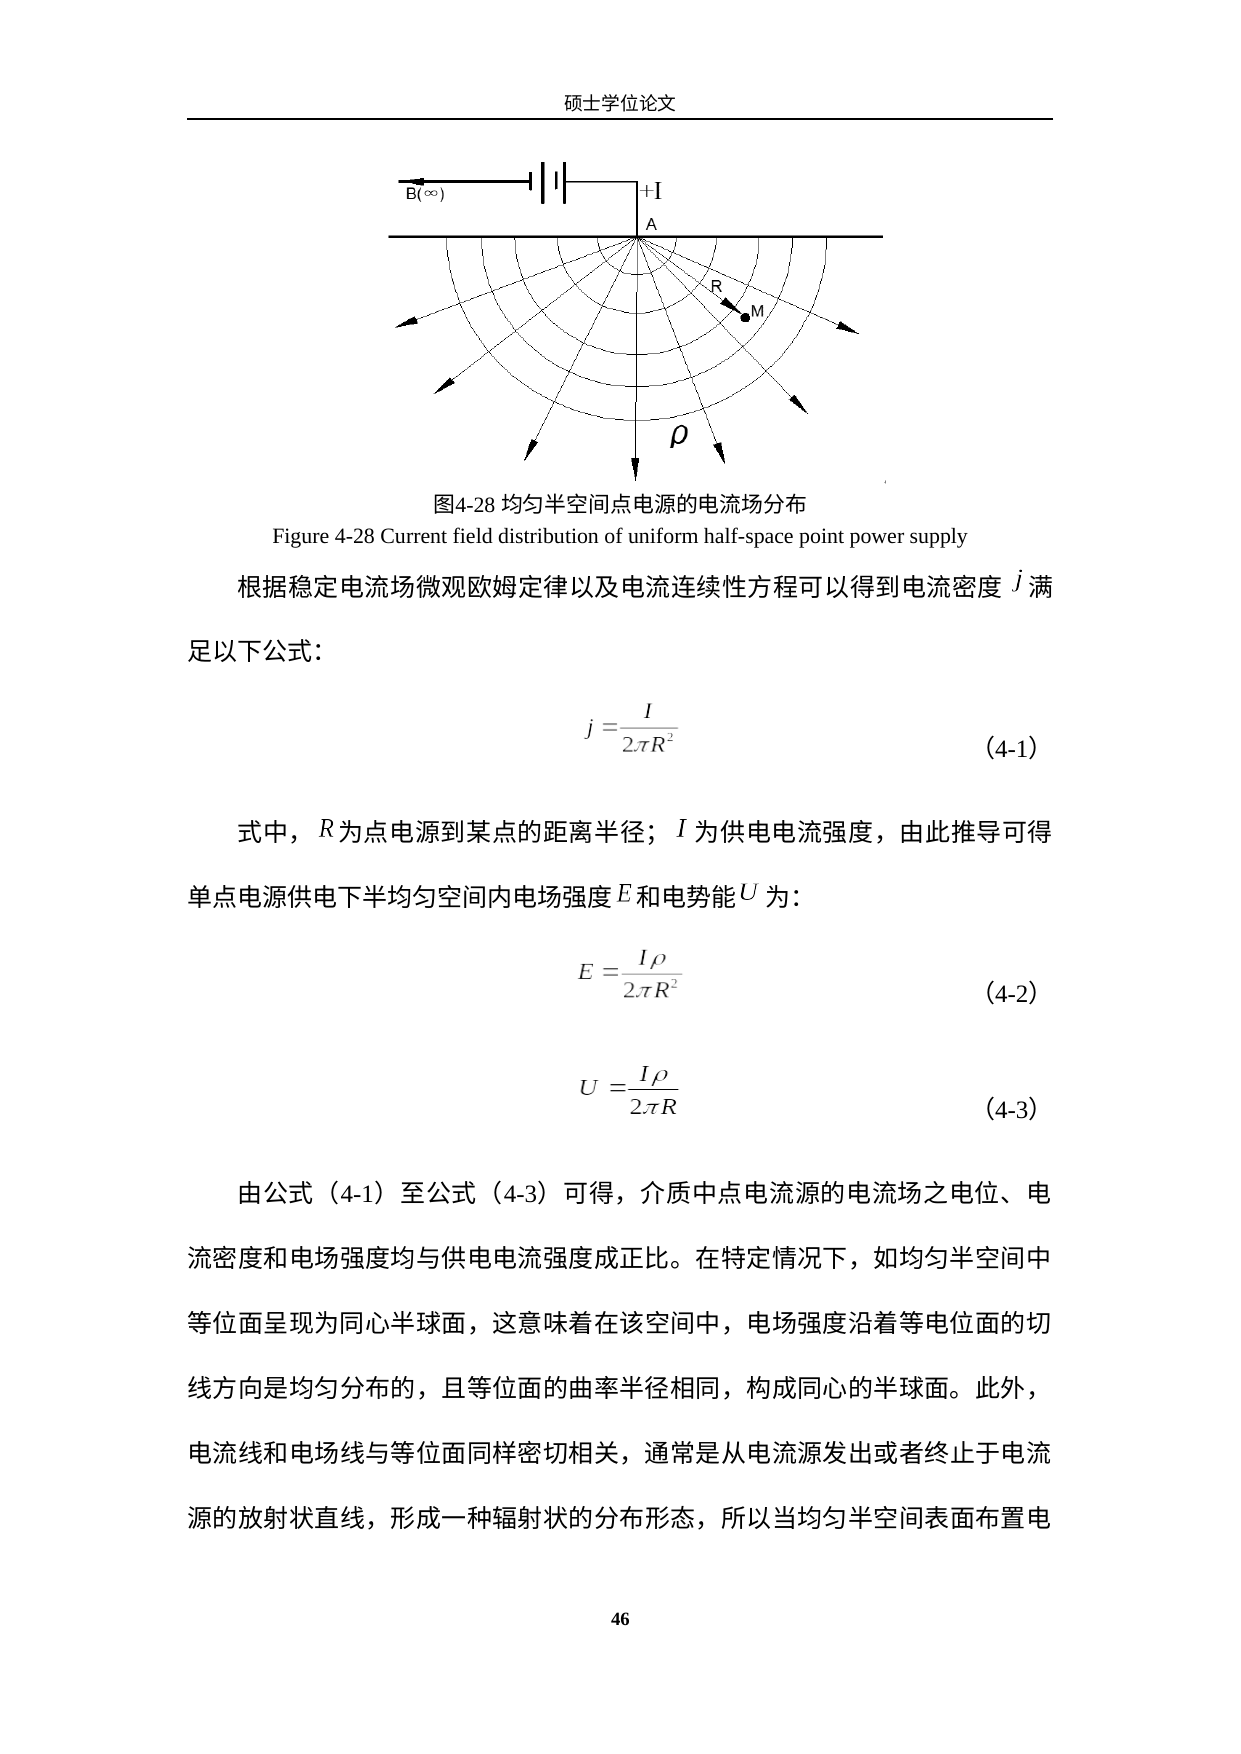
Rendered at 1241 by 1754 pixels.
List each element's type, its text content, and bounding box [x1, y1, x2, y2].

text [187, 1159, 1053, 1549]
picture [354, 162, 886, 485]
text 根据稳定电流场微观欧姆定律以及电流连续性方程可以得到电流密度满足以下公式： [187, 552, 1053, 682]
text 式中，为点电源到某点的距离半径；为供电电流强度，由此推导可得单点电源供电下半均匀空间内电场强度和电势能为： [187, 798, 1053, 928]
